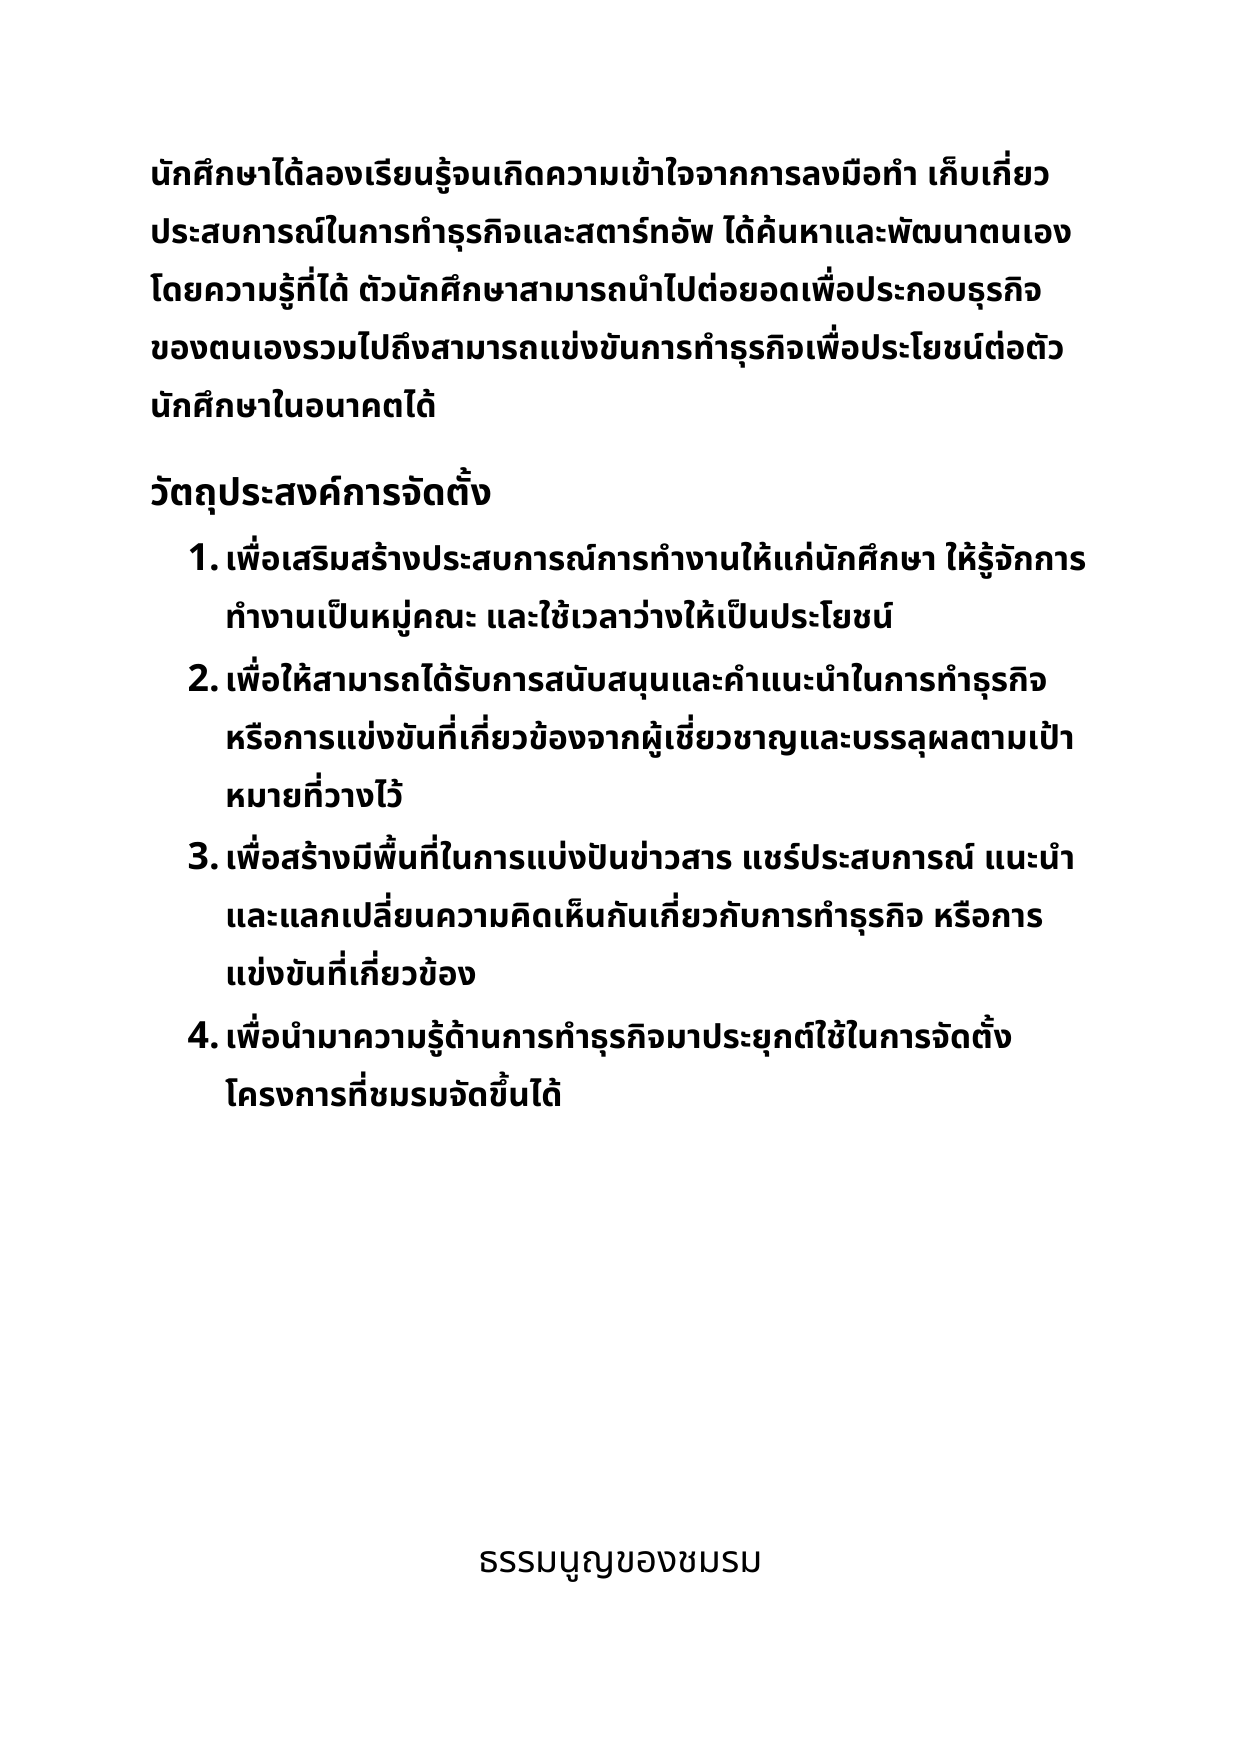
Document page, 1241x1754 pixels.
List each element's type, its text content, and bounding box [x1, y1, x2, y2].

list เพื่อสร้างมีพื้นที่ในการแบ่งปันข่าวสาร แชร์ประสบการณ์ แนะนำและแลกเปลี่ยนความคิดเห็นกันเกี่ยวกับการทำธุรกิจ หรือการแข่งขันที่เกี่ยวข้อง [187, 830, 1090, 1001]
list เพื่อเสริมสร้างประสบการณ์การทำงานให้แก่นักศึกษา ให้รู้จักการทำงานเป็นหมู่คณะ และใช้เวลาว่างให้เป็นประโยชน์ [187, 531, 1090, 644]
text ธรรมนูญของชมรม [150, 1533, 1090, 1589]
list เพื่อให้สามารถได้รับการสนับสนุนและคำแนะนำในการทำธุรกิจหรือการแข่งขันที่เกี่ยวข้องจากผู้เชี่ยวชาญและบรรลุผลตามเป้าหมายที่วางไว้ [187, 651, 1090, 822]
list เพื่อนำมาความรู้ด้านการทำธุรกิจมาประยุกต์ใช้ในการจัดตั้งโครงการที่ชมรมจัดขึ้นได้ [187, 1008, 1090, 1121]
text วัตถุประสงค์การจัดตั้ง [150, 466, 1090, 522]
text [150, 150, 1090, 432]
